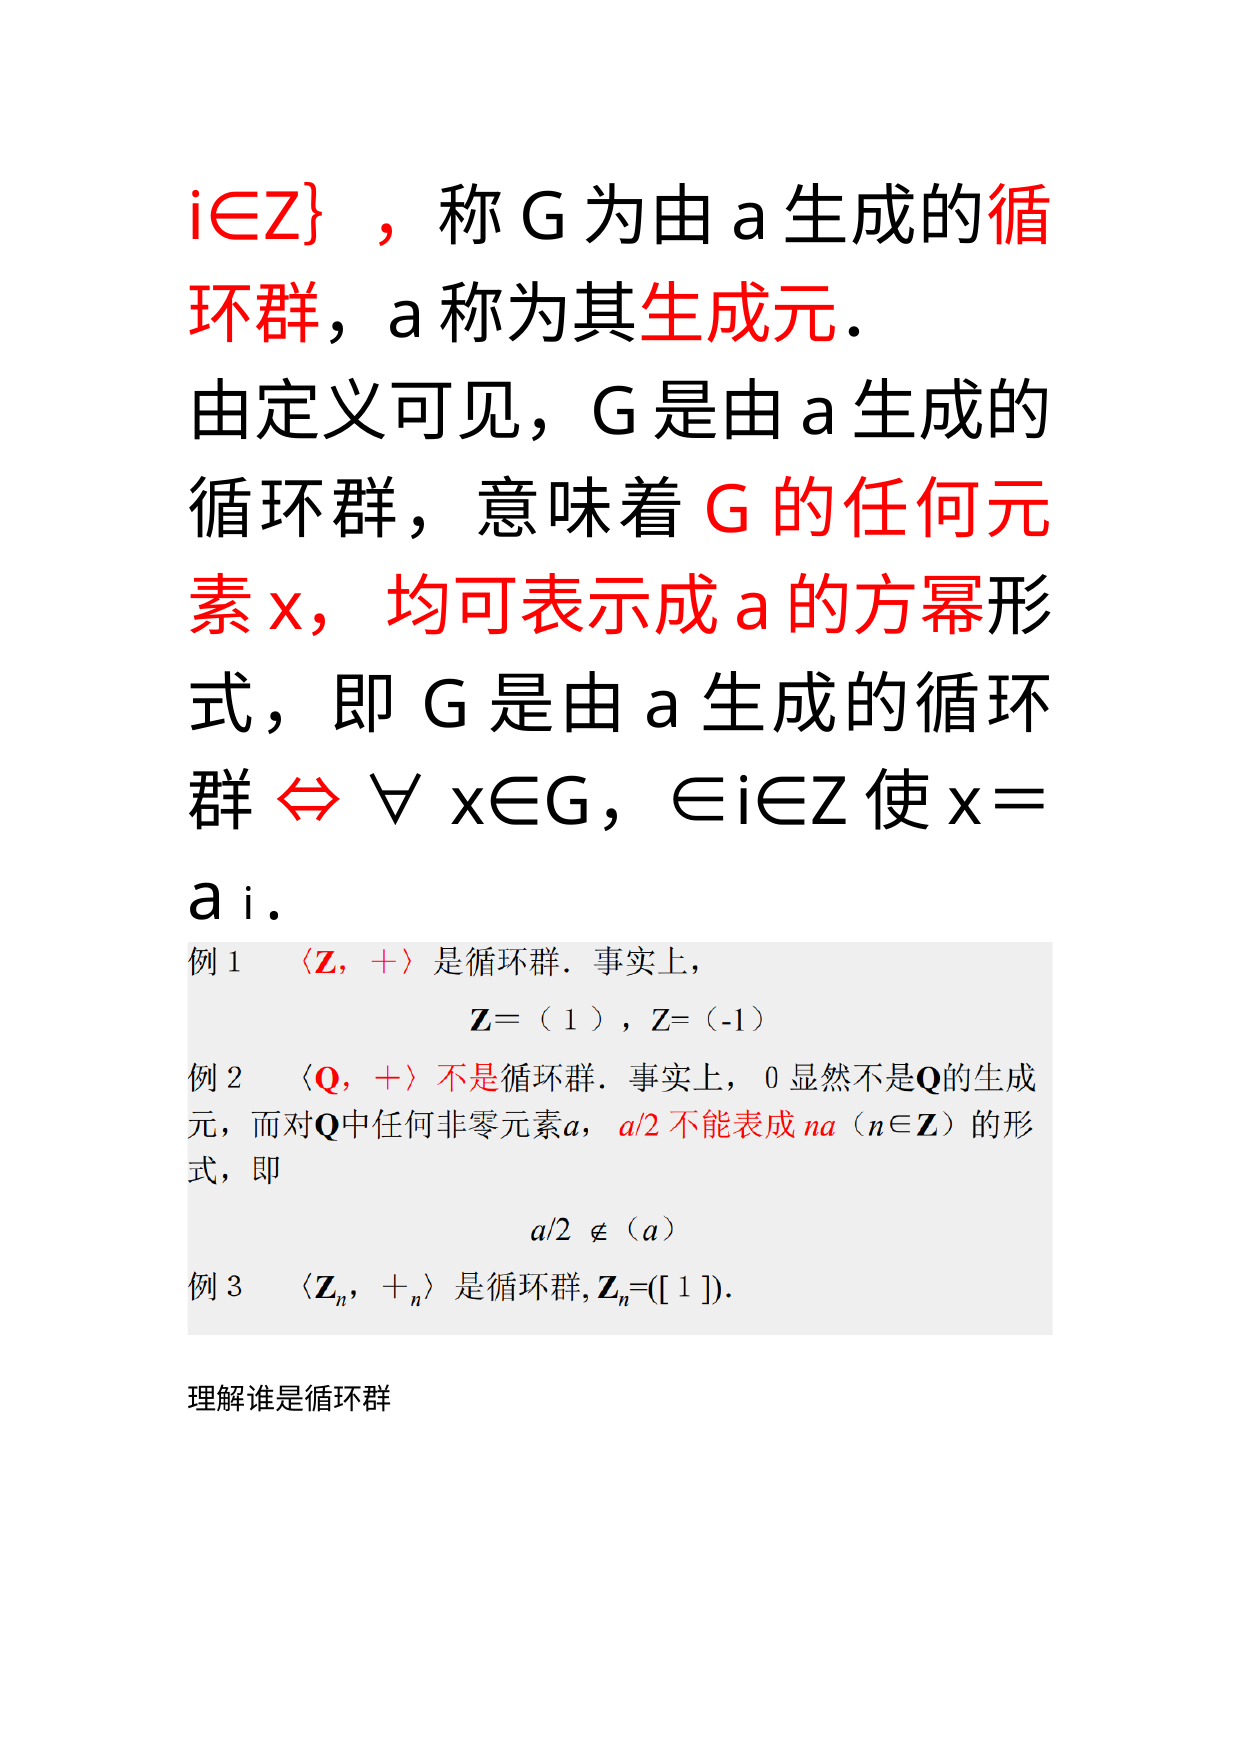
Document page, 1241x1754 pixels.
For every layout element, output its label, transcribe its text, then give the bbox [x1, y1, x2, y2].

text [187, 162, 1053, 357]
picture [187, 942, 1053, 1335]
text 由定义可见，G是由a生成的循环群，意味着G的任何元素x， 均可表示成a的方幂形式，即 G是由a生成的循环群 ⇔ ∀ x∈G，∈i∈Z使x＝a i . [187, 357, 1053, 942]
text 理解谁是循环群 [187, 1364, 1053, 1429]
